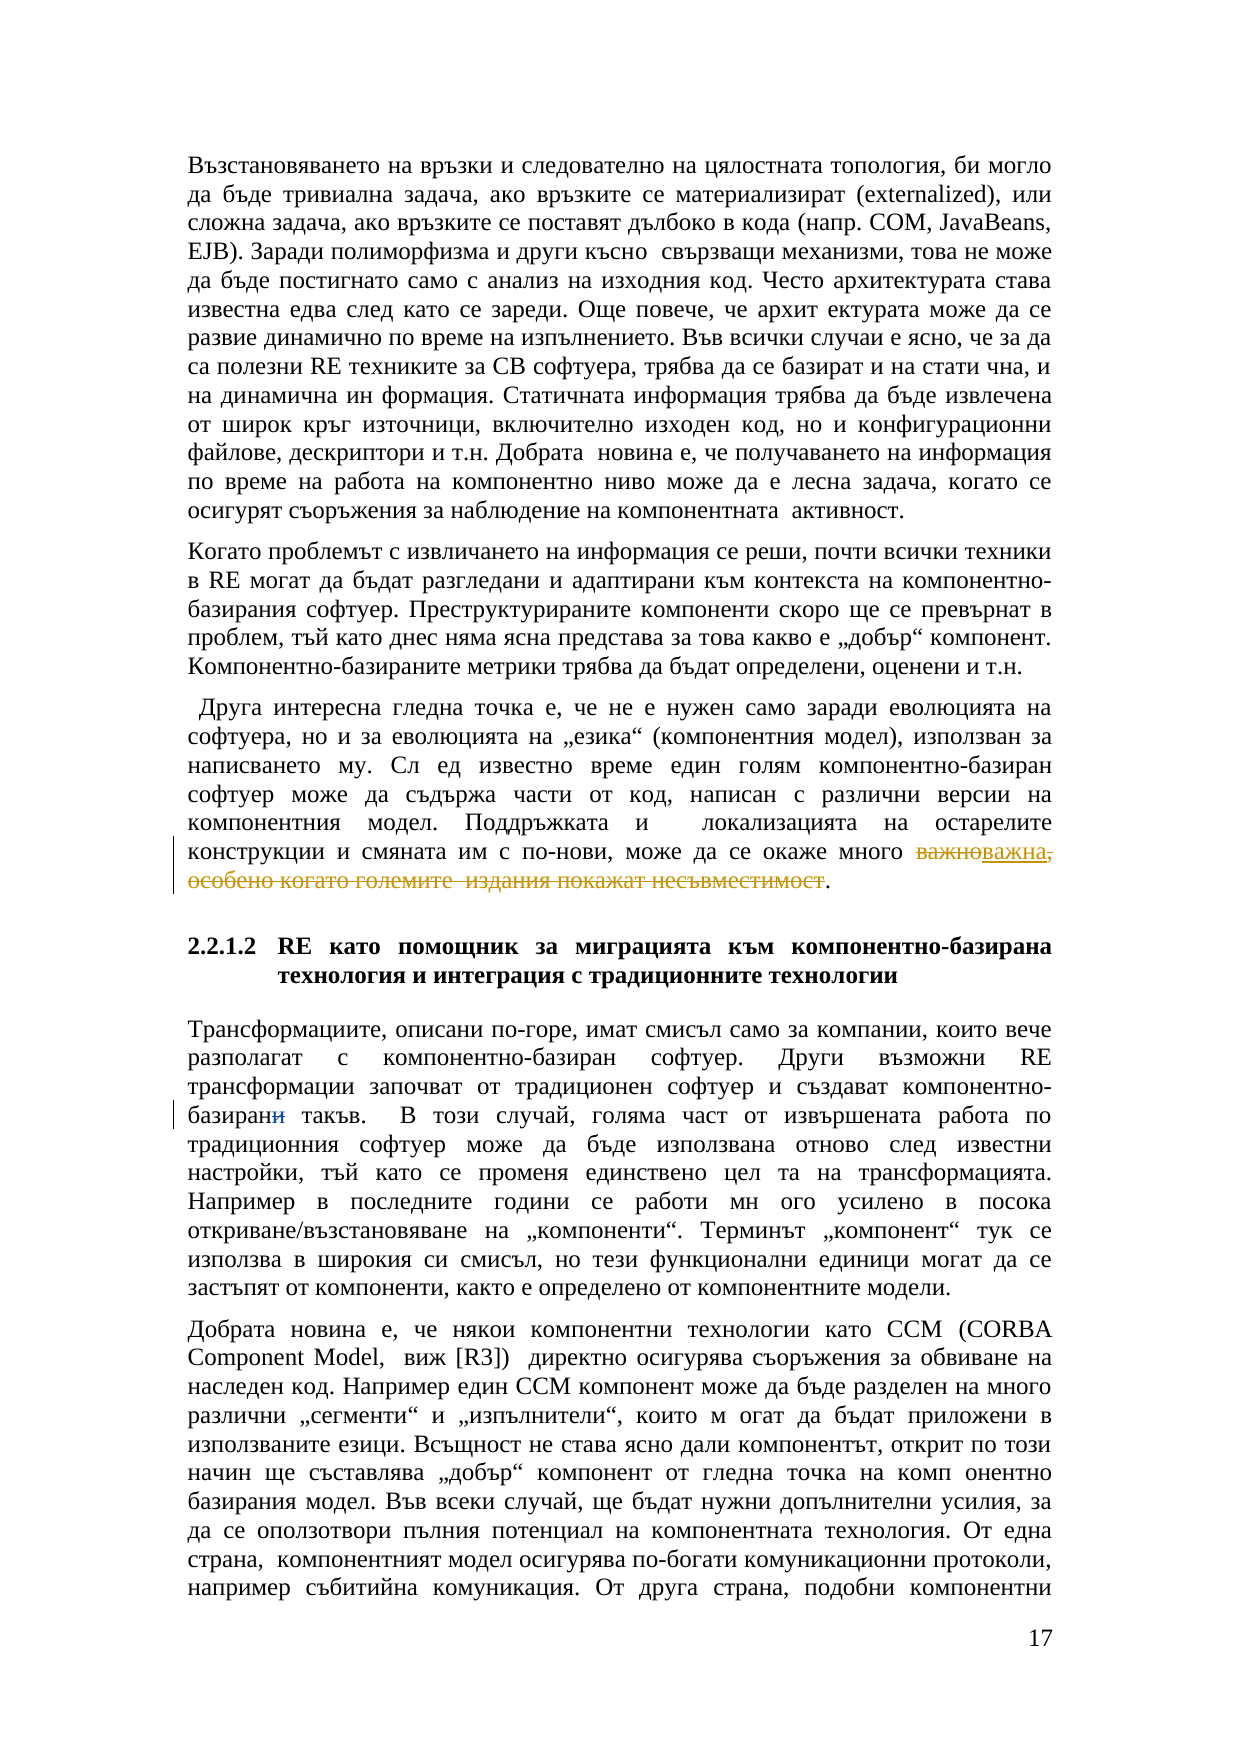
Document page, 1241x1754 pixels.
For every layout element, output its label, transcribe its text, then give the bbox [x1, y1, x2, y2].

subtitle RE като помощник за миграцията към компонентно-базирана технология и интеграция с традиционните технологии [187, 931, 1053, 989]
text Когато проблемът с извличането на информация се реши, почти всички техники в RE могат да бъдат разгледани и адаптирани към контекста на компонентно-базирания софтуер. Преструктурираните компоненти скоро ще се превърнат в проблем, тъй като днес няма ясна представа за това какво е „добър“ компонент. Компонентно-базираните метрики трябва да бъдат определени, оценени и т.н. [187, 536, 1053, 680]
text Друга интересна гледна точка е, че не е нужен само заради еволюцията на софтуера, но и за еволюцията на „езика“ (компонентния модел), използван за написването му. Сл ед известно време един голям компонентно-базиран софтуер може да съдържа части от код, написан с различни версии на компонентния модел. Поддръжката и локализацията на остарелите конструкции и смяната им с по-нови, може да се окаже много . [187, 692, 1053, 894]
text Трансформациите, описани по-горе, имат смисъл само за компании, които вече разполагат с компонентно-базиран софтуер. Други възможни RE трансформации започват от традиционен софтуер и създават компонентно-базиран такъв. В този случай, голяма част от извършената работа по традиционния софтуер може да бъде използвана отново след известни настройки, тъй като се променя единствено цел та на трансформацията. Например в последните години се работи мн ого усилено в посока откриване/възстановяване на „компоненти“. Терминът „компонент“ тук се използва в широкия си смисъл, но тези функционални единици могат да се застъпят от компоненти, както е определено от компонентните модели. [187, 1014, 1053, 1301]
text Възстановяването на връзки и следователно на цялостната топология, би могло да бъде тривиална задача, ако връзките се материализират (externalized), или сложна задача, ако връзките се поставят дълбоко в кода (напр. COM, JavaBeans, EJB). Заради полиморфизма и други късно свързващи механизми, това не може да бъде постигнато само с анализ на изходния код. Често архитектурата става известна едва след като се зареди. Още повече, че архит ектурата може да се развие динамично по време на изпълнението. Във всички случаи е ясно, че за да са полезни RE техниките за CB софтуера, трябва да се базират и на стати чна, и на динамична ин формация. Статичната информация трябва да бъде извлечена от широк кръг източници, включително изходен код, но и конфигурационни файлове, дескриптори и т.н. Добрата новина е, че получаването на информация по време на работа на компонентно ниво може да е лесна задача, когато се осигурят съоръжения за наблюдение на компонентната активност. [187, 150, 1053, 524]
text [187, 1314, 1053, 1601]
